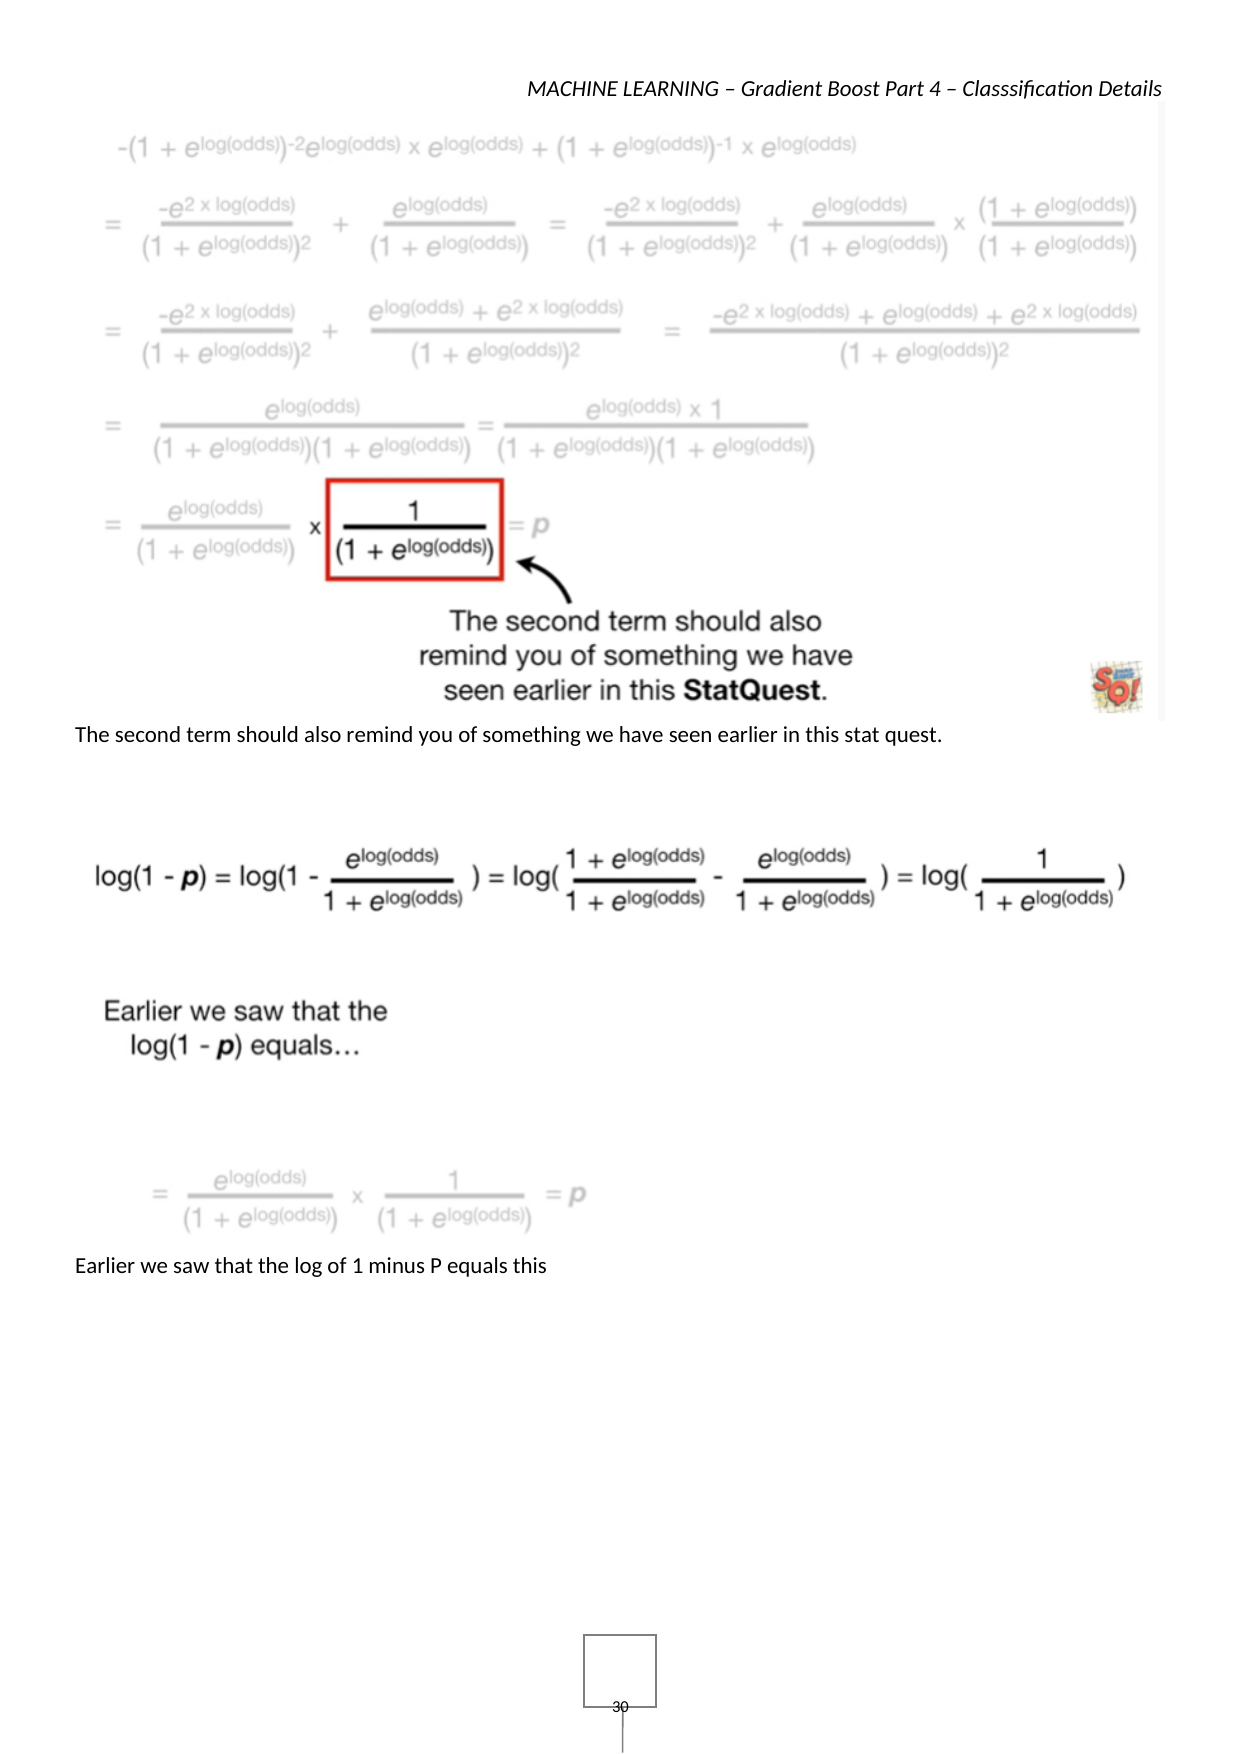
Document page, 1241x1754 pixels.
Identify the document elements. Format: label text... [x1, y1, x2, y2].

text Earlier we saw that the log of 1 minus P equals this [75, 1252, 1165, 1280]
picture [75, 776, 1166, 1252]
text The second term should also remind you of something we have seen earlier in this stat quest. [75, 721, 1165, 748]
picture [75, 101, 1166, 721]
